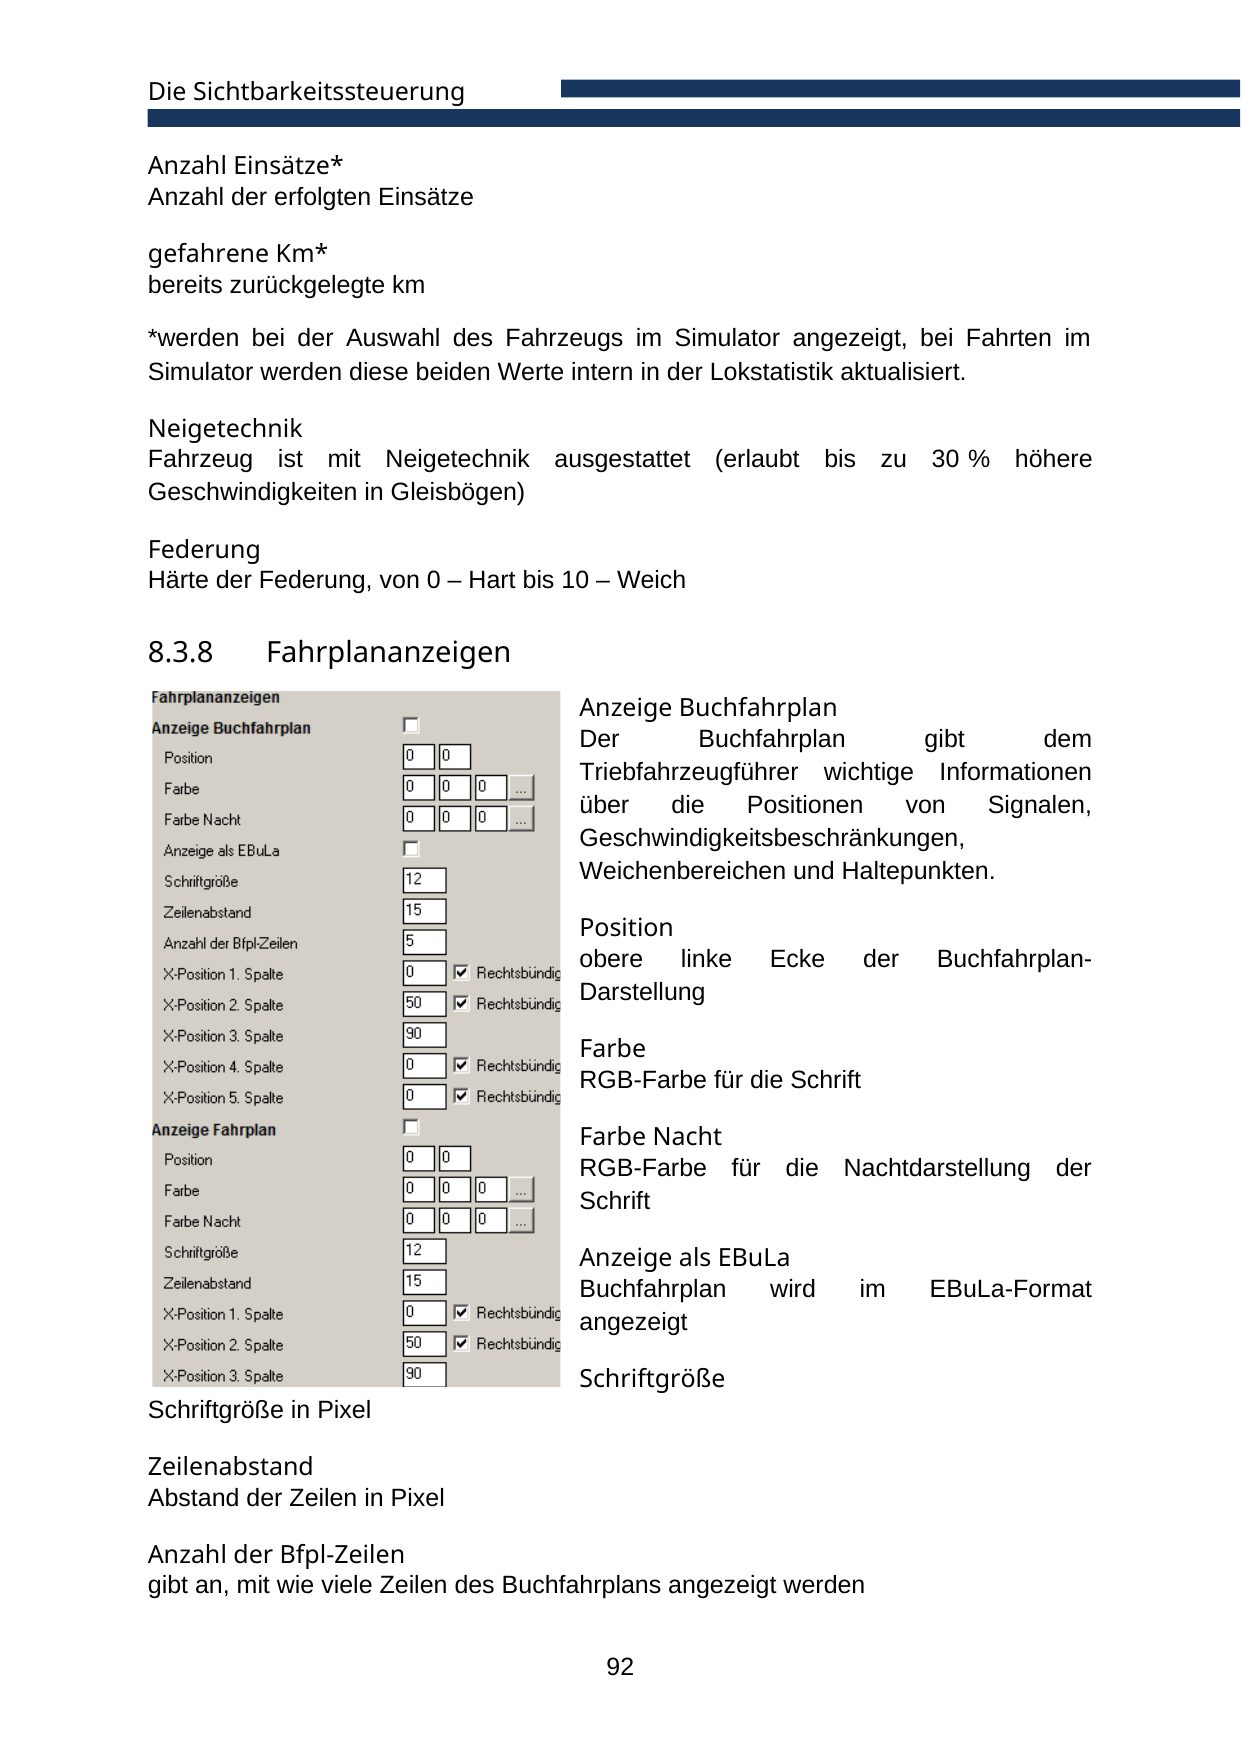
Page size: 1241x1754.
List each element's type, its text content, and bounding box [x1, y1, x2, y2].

text Härte der Federung, von 0 – Hart bis 10 – Weich [148, 565, 1093, 594]
text bereits zurückgelegte km [148, 269, 1093, 298]
text Anzahl der Bfpl-Zeilen [148, 1536, 1093, 1570]
text RGB-Farbe für die Nachtdarstellung der Schrift [560, 1153, 1093, 1214]
text RGB-Farbe für die Schrift [560, 1065, 1093, 1093]
text Federung [148, 531, 1093, 565]
text Position [560, 910, 1093, 944]
text Anzahl Einsätze* [148, 148, 1093, 182]
text Anzeige Buchfahrplan [148, 690, 1093, 724]
text Farbe Nacht [560, 1119, 1093, 1153]
text Schriftgröße [148, 1361, 1093, 1394]
text Anzeige als EBuLa [560, 1239, 1093, 1274]
picture [151, 691, 560, 1385]
text gibt an, mit wie viele Zeilen des Buchfahrplans angezeigt werden [148, 1570, 1093, 1599]
text Anzahl der erfolgten Einsätze [148, 182, 1093, 210]
text obere linke Ecke der Buchfahrplan-Darstellung [560, 944, 1093, 1006]
text Fahrzeug ist mit Neigetechnik ausgestattet (erlaubt bis zu 30 % höhere Geschwindigkeiten in Gleisbögen) [148, 444, 1093, 506]
text Der Buchfahrplan gibt dem Triebfahrzeugführer wichtige Informationen über die Positionen von Signalen, Geschwindigkeitsbeschränkungen, Weichenbereichen und Haltepunkten. [560, 724, 1093, 885]
text Abstand der Zeilen in Pixel [148, 1482, 1093, 1511]
text *werden bei der Auswahl des Fahrzeugs im Simulator angezeigt, bei Fahrten im Simulator werden diese beiden Werte intern in der Lokstatistik aktualisiert. [148, 323, 1093, 385]
text Buchfahrplan wird im EBuLa-Format angezeigt [560, 1274, 1093, 1335]
text Farbe [560, 1031, 1093, 1065]
text Schriftgröße in Pixel [148, 1394, 1093, 1423]
text Neigetechnik [148, 410, 1093, 444]
text gefahrene Km* [148, 236, 1093, 269]
text Zeilenabstand [148, 1448, 1093, 1482]
subtitle Fahrplananzeigen [148, 632, 1093, 671]
